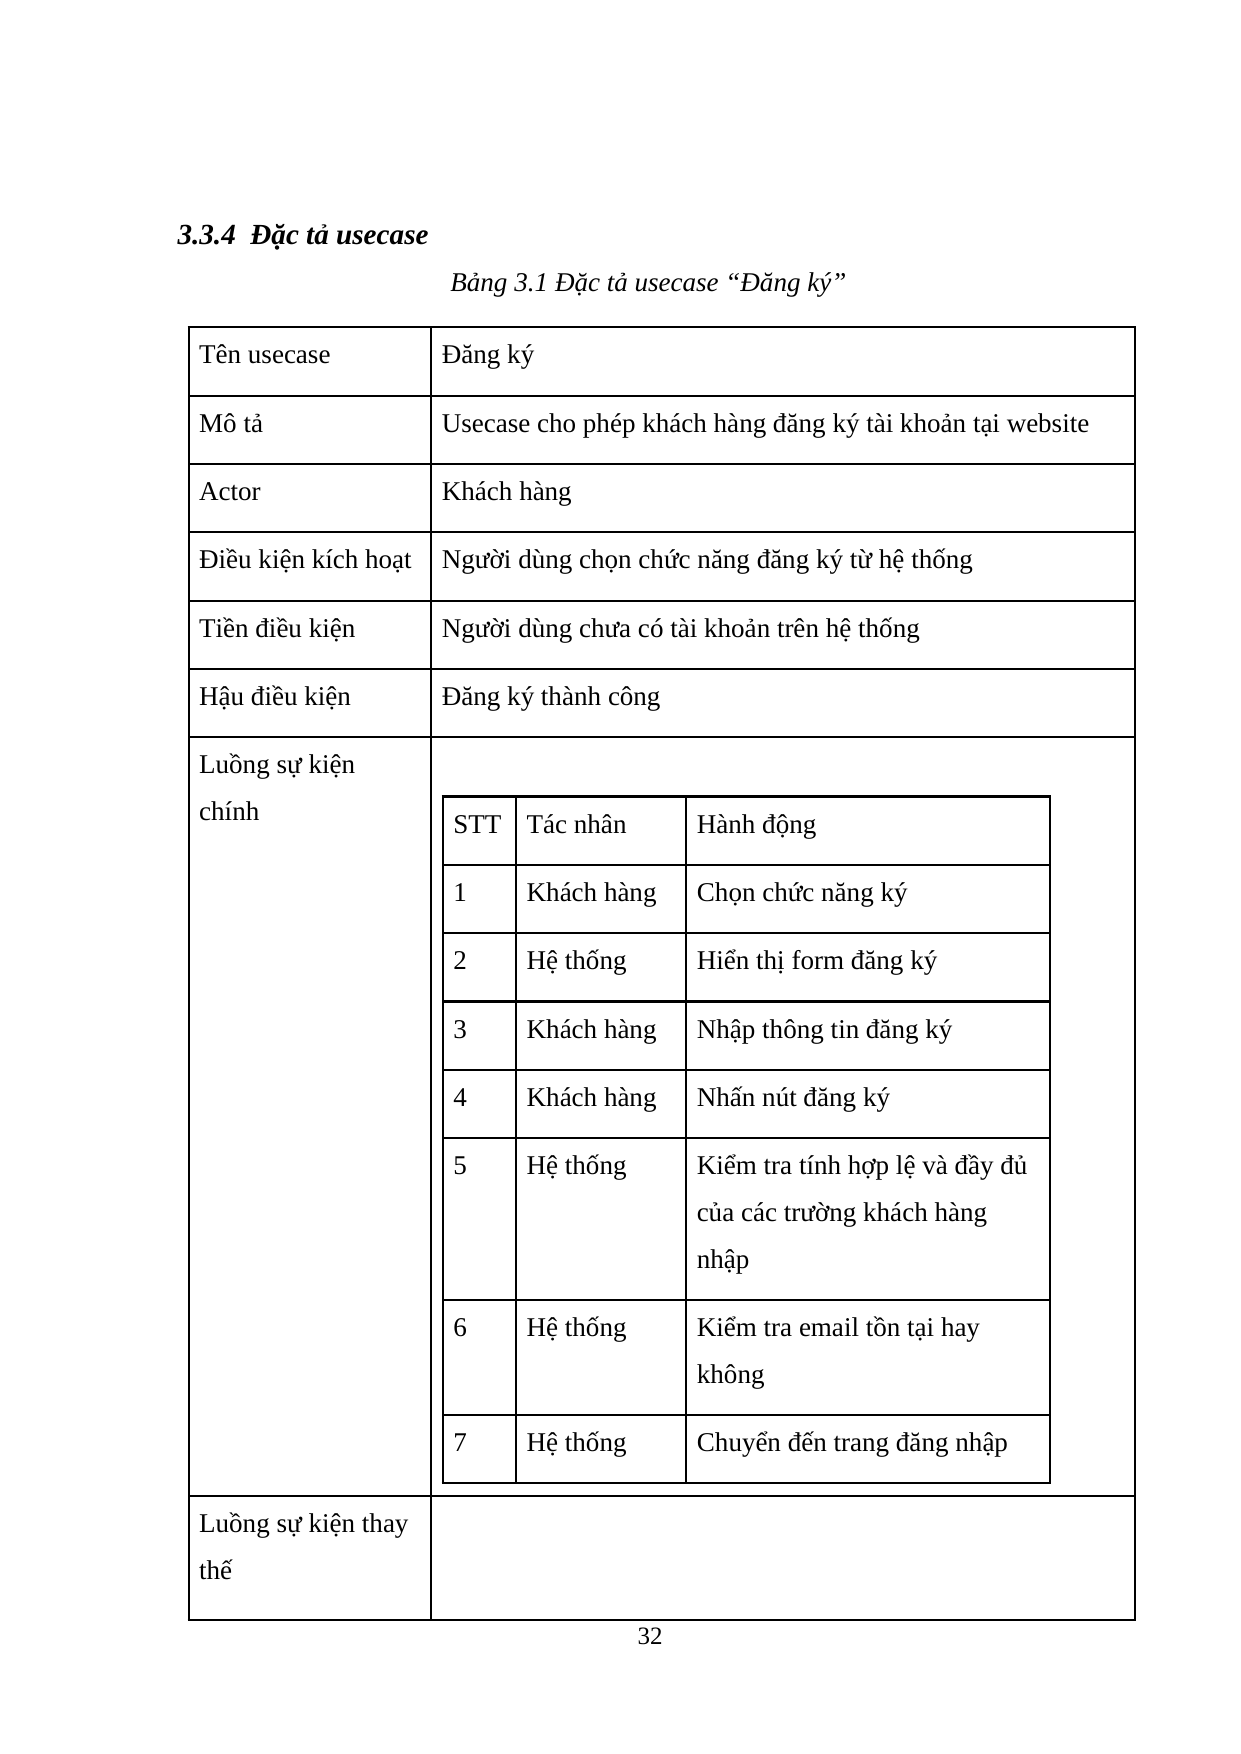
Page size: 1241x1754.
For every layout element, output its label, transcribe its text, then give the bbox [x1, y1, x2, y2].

table_cell Luồng sự kiện chính [190, 738, 430, 1494]
table_header Tên usecase [190, 328, 430, 394]
text Bảng 3.1 Đặc tả usecase “Đăng ký” [177, 266, 1122, 297]
table_cell Khách hàng [432, 465, 1134, 531]
table_cell Đăng ký thành công [432, 670, 1134, 736]
table_cell Tiền điều kiện [190, 602, 430, 668]
table_cell Người dùng chưa có tài khoản trên hệ thống [432, 602, 1134, 668]
table_cell Luồng sự kiện thay thế [190, 1497, 430, 1619]
table_cell [432, 738, 1134, 1494]
table_cell Người dùng chọn chức năng đăng ký từ hệ thống [432, 533, 1134, 599]
table_cell Điều kiện kích hoạt [190, 533, 430, 599]
table_header Đăng ký [432, 328, 1134, 394]
table_cell [432, 1497, 1134, 1619]
subtitle 3.3.4 Đặc tả usecase [177, 217, 1122, 250]
table_cell Actor [190, 465, 430, 531]
table_cell Mô tả [190, 397, 430, 463]
table_cell Hậu điều kiện [190, 670, 430, 736]
table_cell Usecase cho phép khách hàng đăng ký tài khoản tại website [432, 397, 1134, 463]
